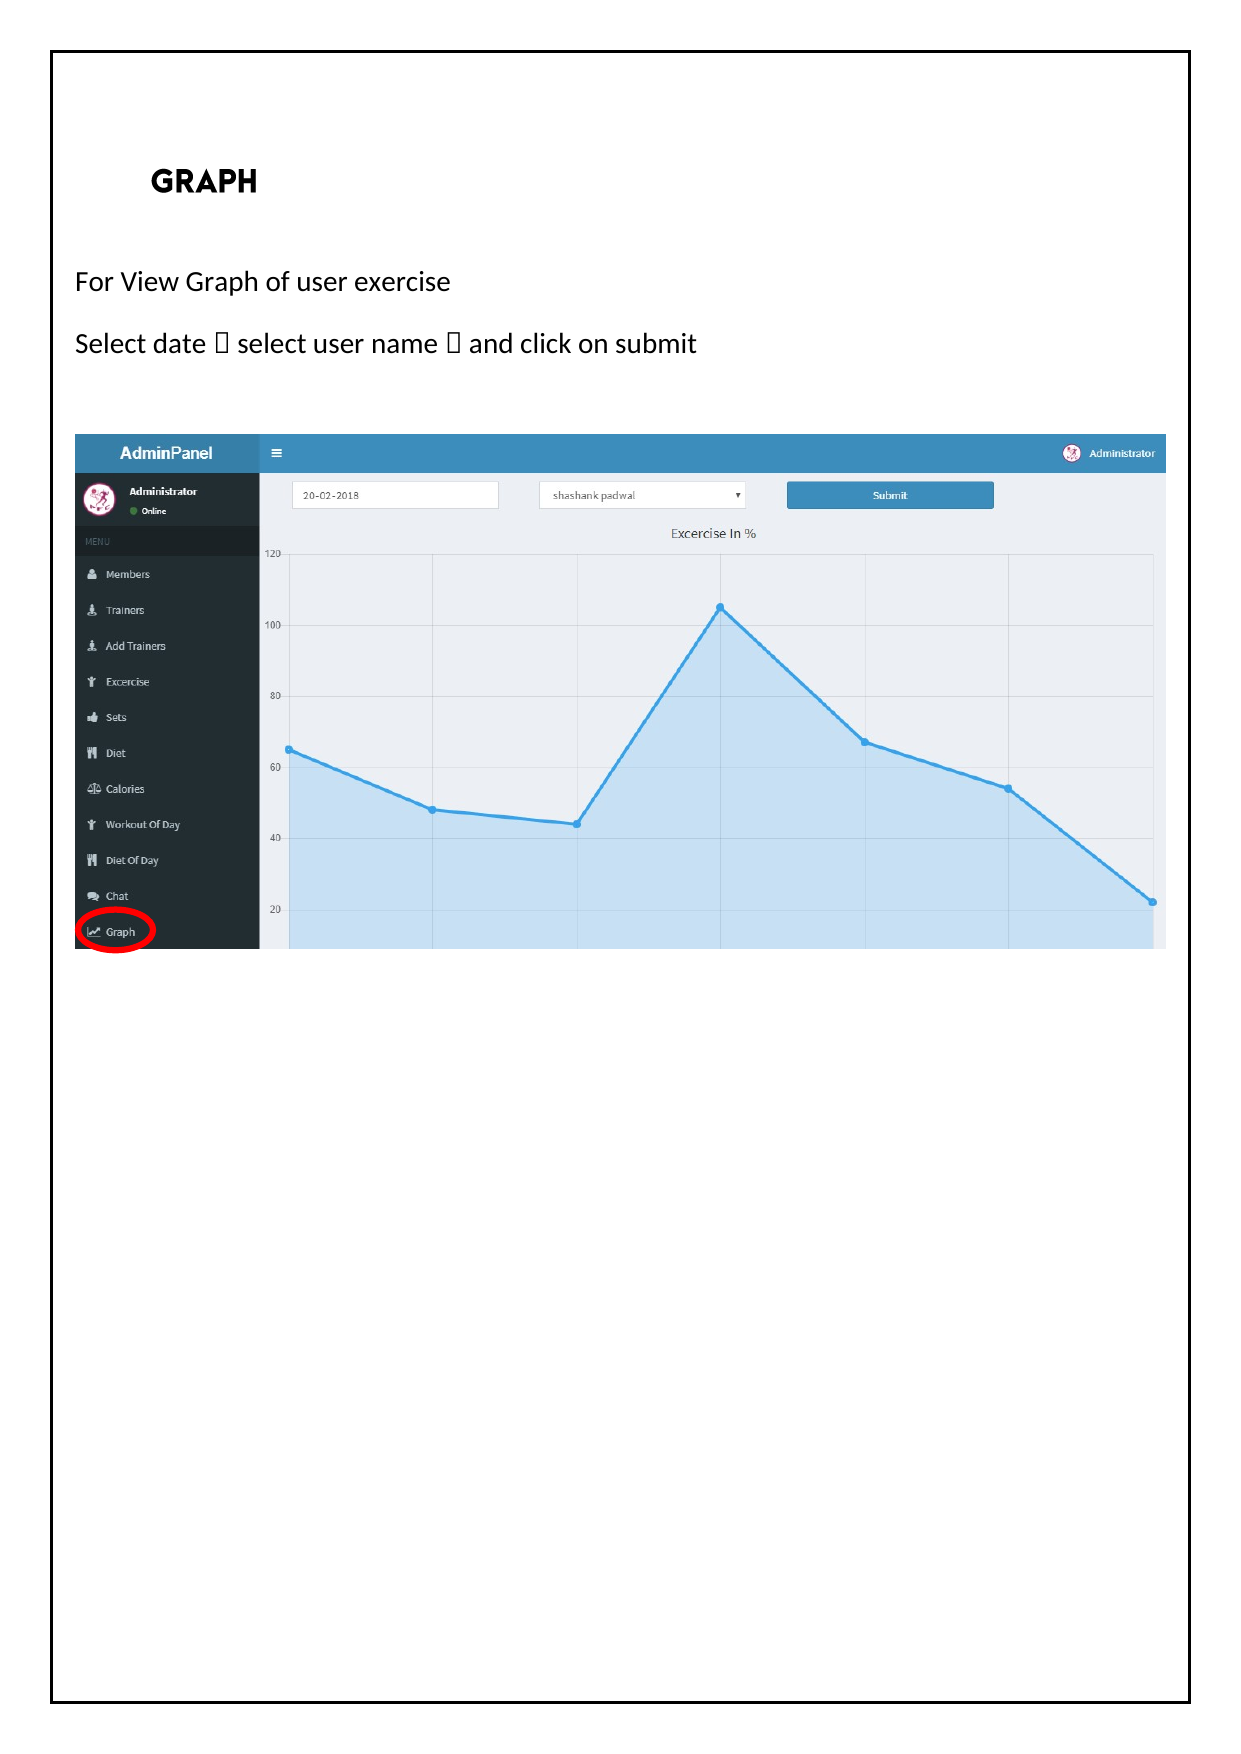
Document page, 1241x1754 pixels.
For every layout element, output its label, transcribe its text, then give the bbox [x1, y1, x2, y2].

picture [150, 166, 279, 202]
text For View Graph of user exercise [75, 263, 794, 299]
text Select date  select user name  and click on submit [75, 322, 734, 362]
picture [75, 434, 1166, 949]
picture [75, 936, 89, 949]
picture [82, 913, 149, 947]
